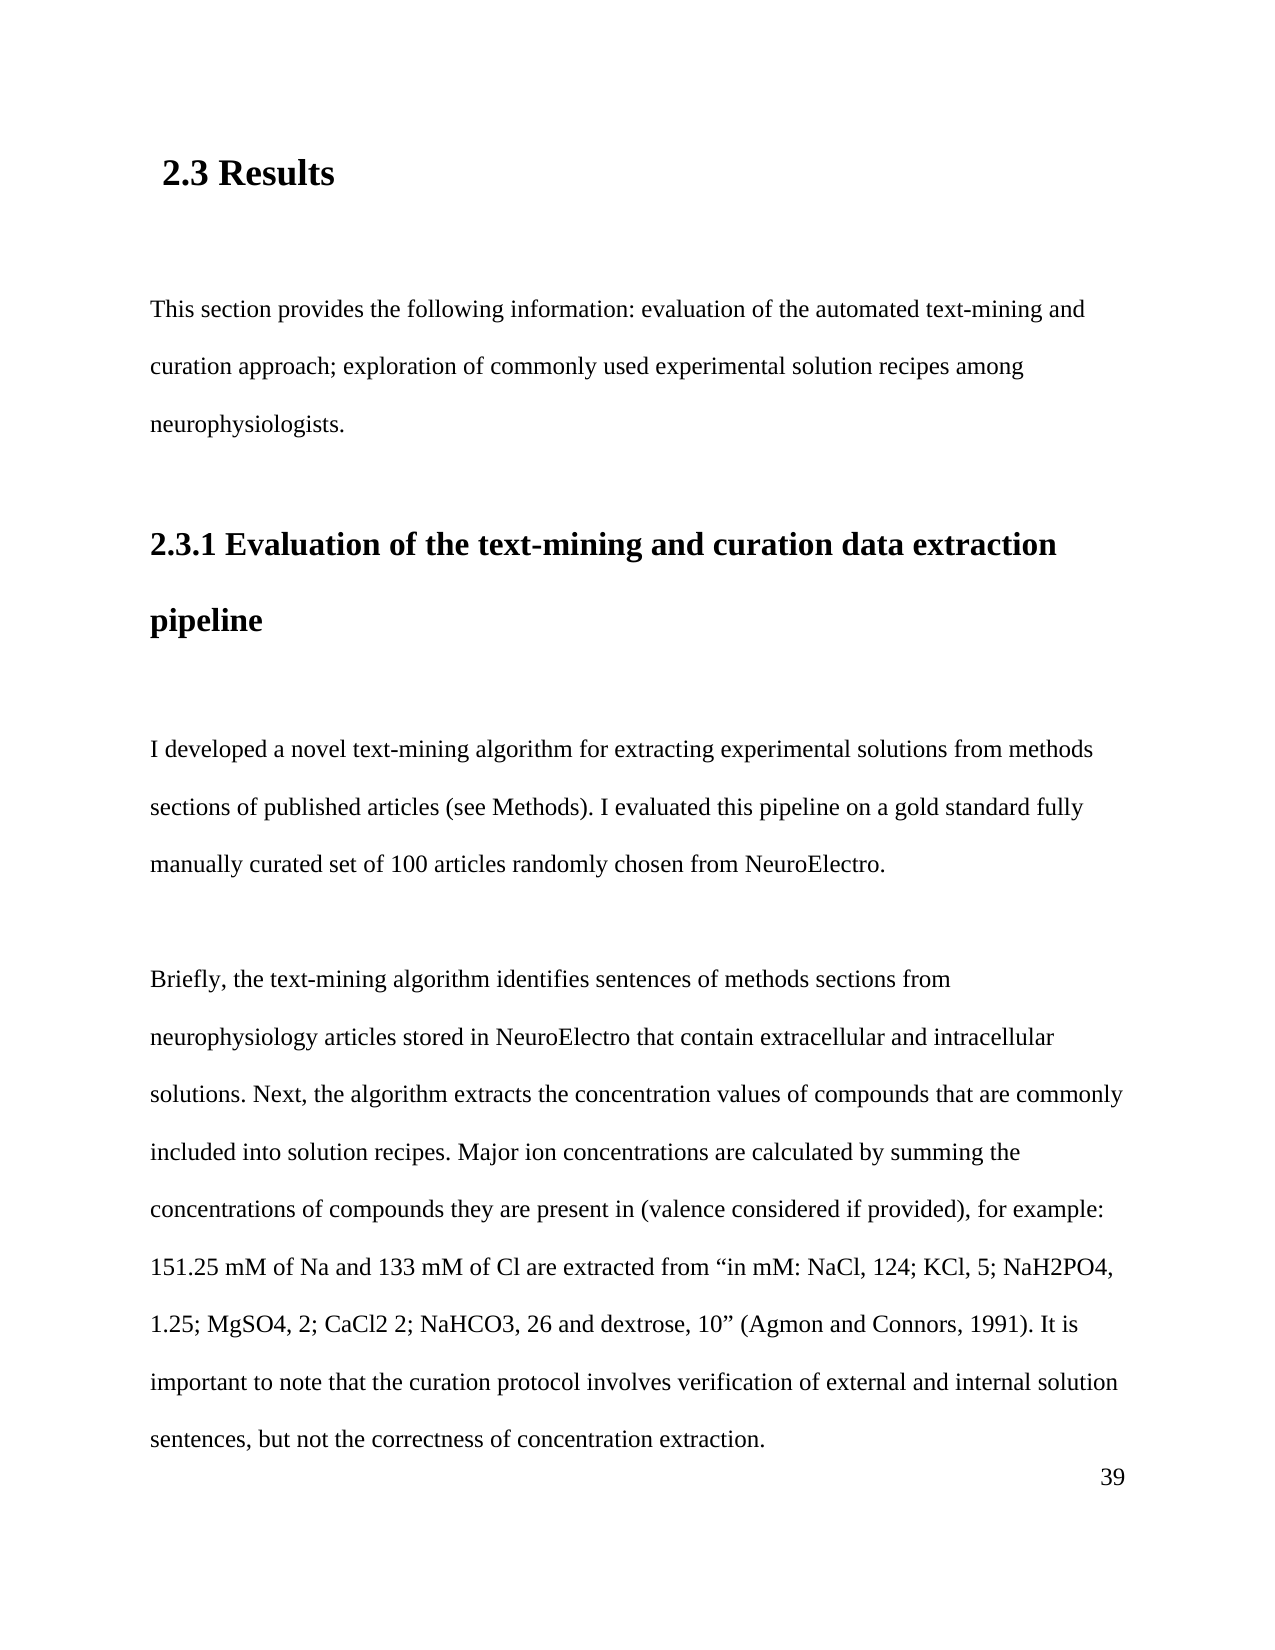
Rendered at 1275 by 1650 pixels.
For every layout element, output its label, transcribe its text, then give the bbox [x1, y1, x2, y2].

text This section provides the following information: evaluation of the automated text-mining and curation approach; exploration of commonly used experimental solution recipes among neurophysiologists. [150, 294, 1125, 437]
text Briefly, the text-mining algorithm identifies sentences of methods sections from neurophysiology articles stored in NeuroElectro that contain extracellular and intracellular solutions. Next, the algorithm extracts the concentration values of compounds that are commonly included into solution recipes. Major ion concentrations are calculated by summing the concentrations of compounds they are present in (valence considered if provided), for example: 151.25 mM of Na and 133 mM of Cl are extracted from “in mM: NaCl, 124; KCl, 5; NaH2PO4, 1.25; MgSO4, 2; CaCl2 2; NaHCO3, 26 and dextrose, 10” (Agmon and Connors, 1991). It is important to note that the curation protocol involves verification of external and internal solution sentences, but not the correctness of concentration extraction. [150, 964, 1125, 1453]
text I developed a novel text-mining algorithm for extracting experimental solutions from methods sections of published articles (see Methods). I evaluated this pipeline on a gold standard fully manually curated set of 100 articles randomly chosen from NeuroElectro. [150, 734, 1125, 878]
subtitle Results [162, 150, 1125, 193]
subtitle Evaluation of the text-mining and curation data extraction pipeline [150, 524, 1125, 639]
